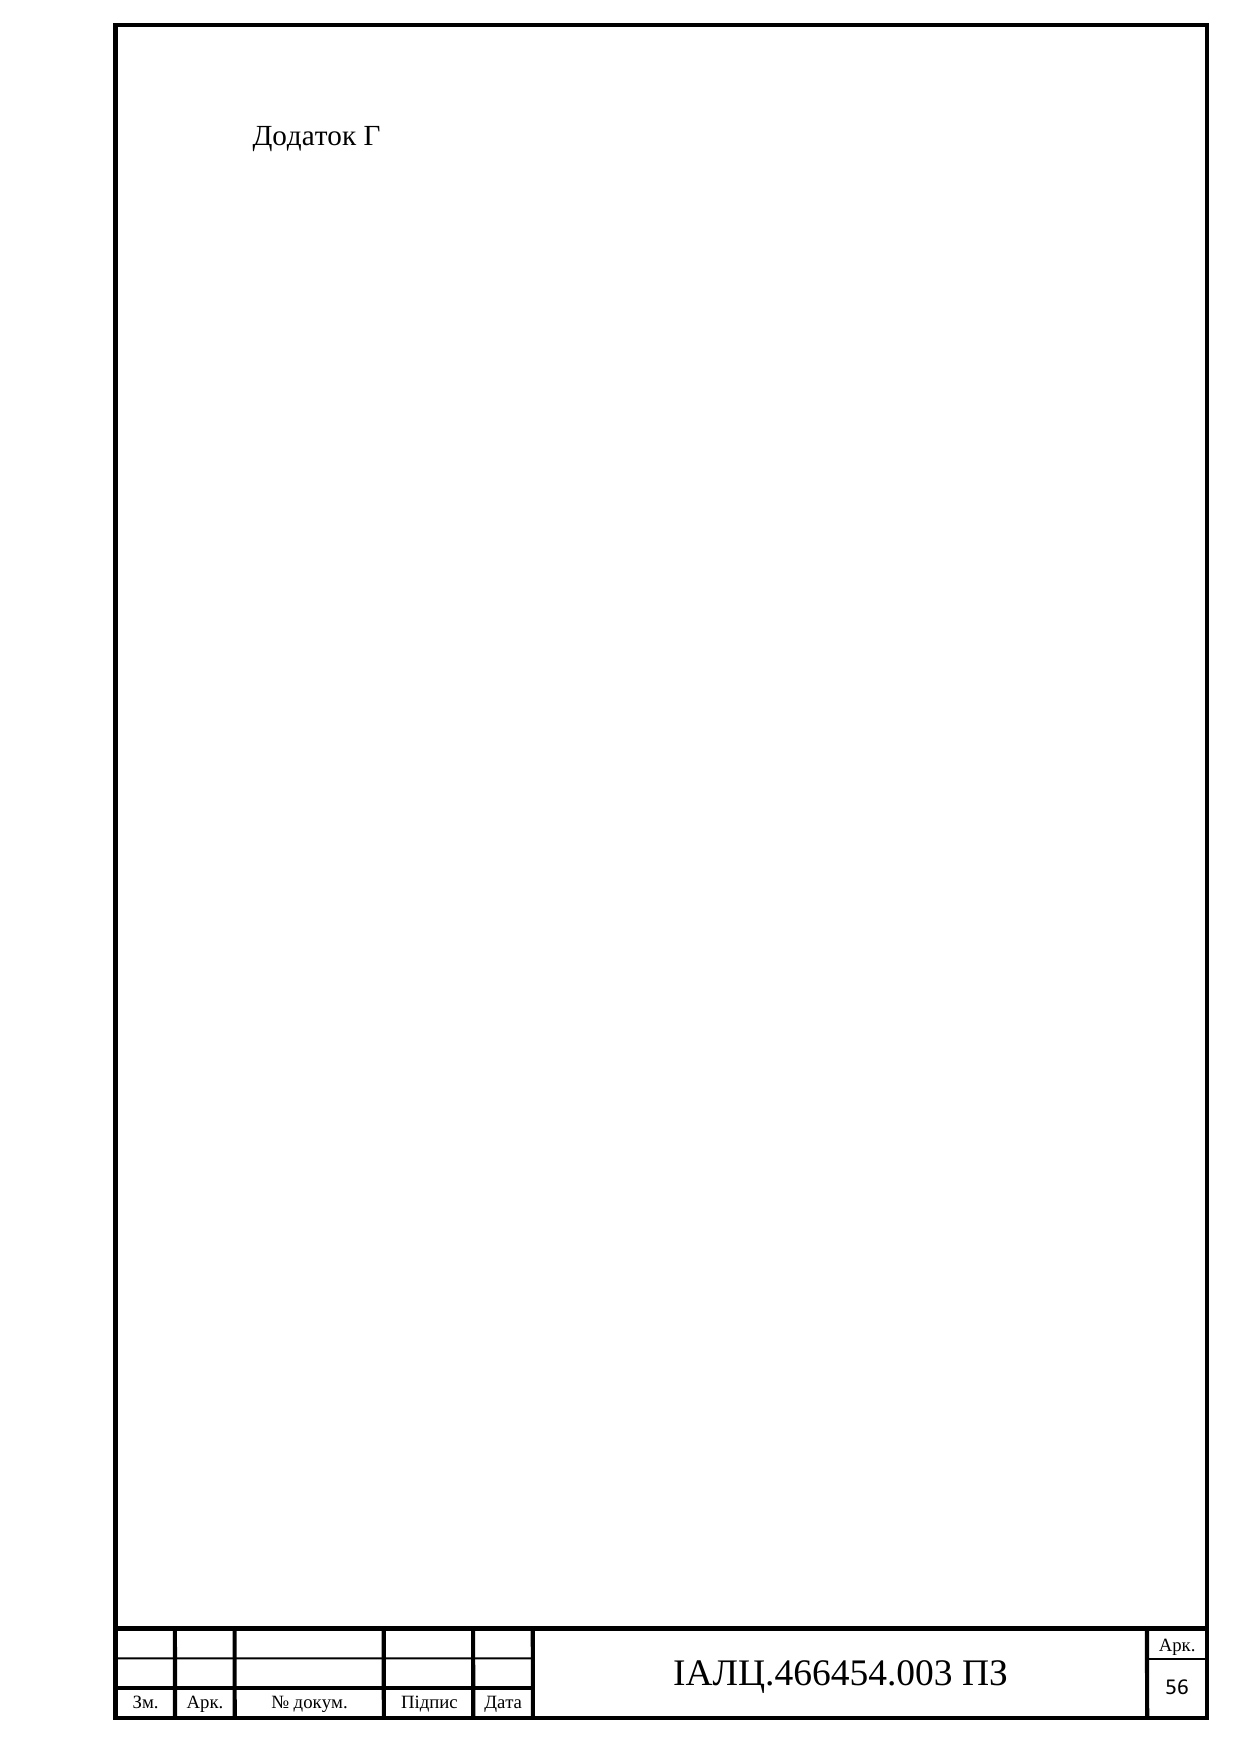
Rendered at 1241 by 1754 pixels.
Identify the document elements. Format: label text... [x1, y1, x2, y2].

list Додаток Г [252, 118, 1152, 152]
